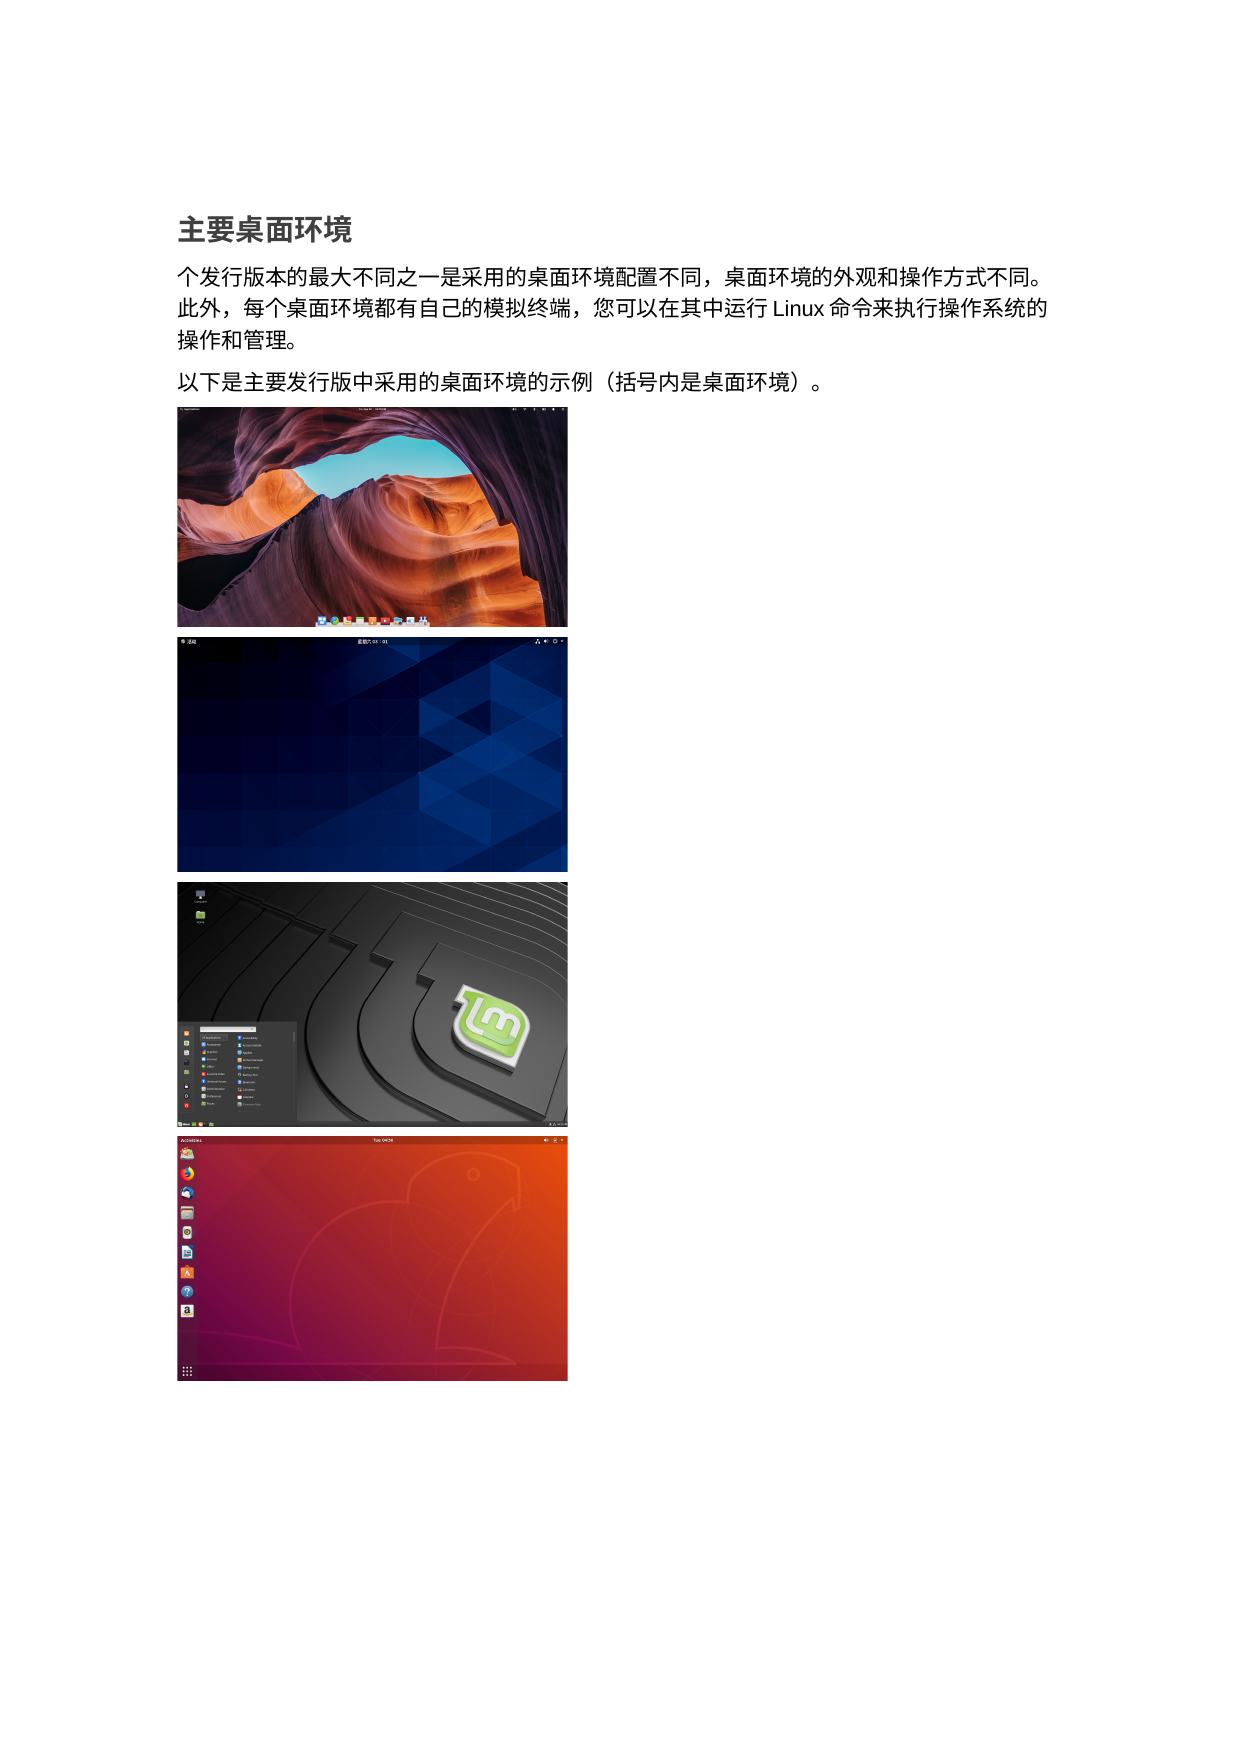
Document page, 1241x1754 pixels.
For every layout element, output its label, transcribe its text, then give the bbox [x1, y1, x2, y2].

picture [177, 407, 568, 627]
picture [177, 882, 568, 1127]
subtitle 主要桌面环境 [177, 207, 1063, 249]
text 以下是主要发行版中采用的桌面环境的示例（括号内是桌面环境）。 [177, 365, 1063, 397]
text 个发行版本的最大不同之一是采用的桌面环境配置不同，桌面环境的外观和操作方式不同。此外，每个桌面环境都有自己的模拟终端，您可以在其中运行Linux命令来执行操作系统的操作和管理。 [177, 259, 1063, 354]
picture [177, 637, 568, 872]
picture [177, 1136, 568, 1381]
